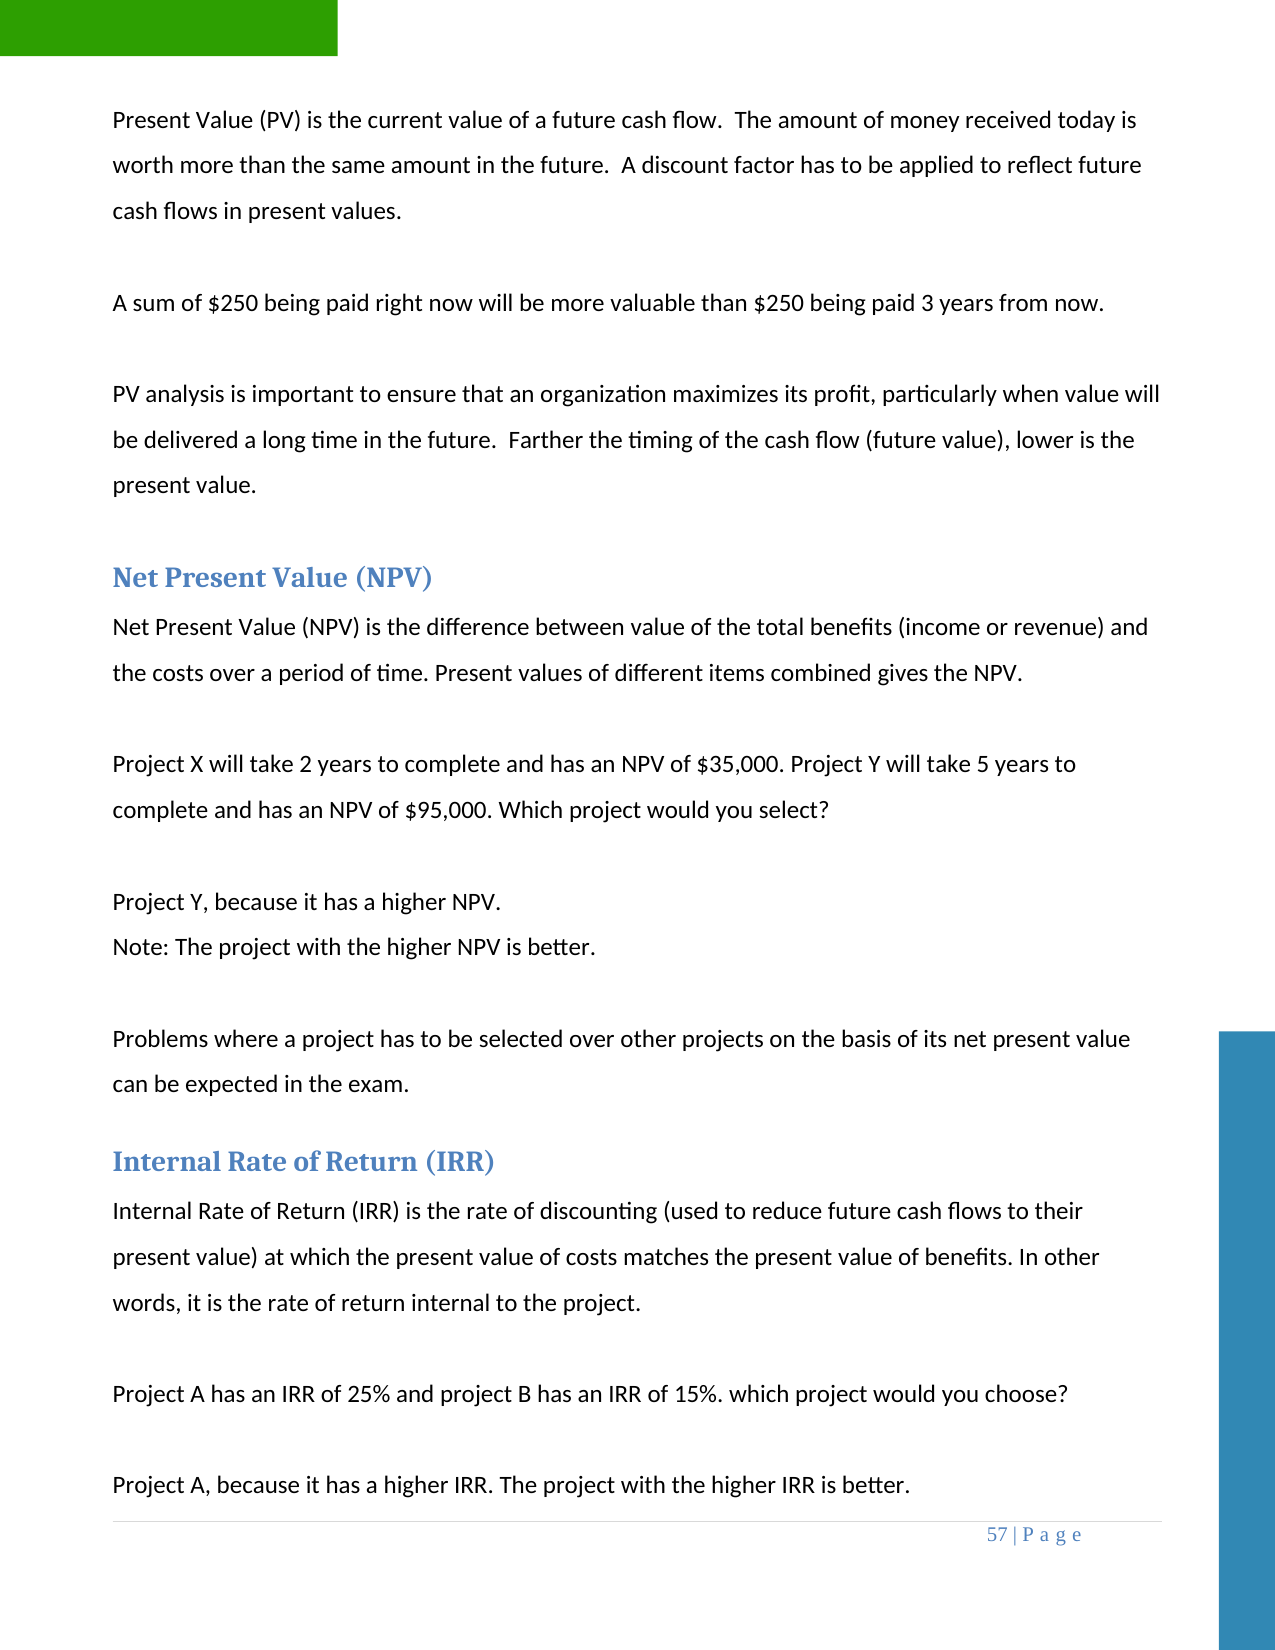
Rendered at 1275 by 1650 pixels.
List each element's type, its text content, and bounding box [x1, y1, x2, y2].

text A sum of $250 being paid right now will be more valuable than $250 being paid 3 years from now. [112, 287, 1162, 317]
text Project A has an IRR of 25% and project B has an IRR of 15%. which project would you choose? [112, 1378, 1162, 1409]
text Present Value (PV) is the current value of a future cash flow. The amount of money received today is worth more than the same amount in the future. A discount factor has to be applied to reflect future cash flows in present values. [112, 104, 1162, 226]
text PV analysis is important to ensure that an organization maximizes its profit, particularly when value will be delivered a long time in the future. Farther the timing of the cash flow (future value), lower is the present value. [112, 378, 1162, 500]
text Internal Rate of Return (IRR) is the rate of discounting (used to reduce future cash flows to their present value) at which the present value of costs matches the present value of benefits. In other words, it is the rate of return internal to the project. [112, 1195, 1162, 1317]
text Net Present Value (NPV) [112, 561, 1162, 594]
text Project A, because it has a higher IRR. The project with the higher IRR is better. [112, 1469, 1162, 1500]
text Note: The project with the higher NPV is better. [112, 931, 1162, 962]
text Net Present Value (NPV) is the difference between value of the total benefits (income or revenue) and the costs over a period of time. Present values of different items combined gives the NPV. [112, 611, 1162, 688]
text Problems where a project has to be selected over other projects on the basis of its net present value can be expected in the exam. [112, 1023, 1162, 1099]
text Project X will take 2 years to complete and has an NPV of $35,000. Project Y will take 5 years to complete and has an NPV of $95,000. Which project would you select? [112, 748, 1162, 825]
text Project Y, because it has a higher NPV. [112, 886, 1162, 916]
text Internal Rate of Return (IRR) [112, 1145, 1162, 1178]
